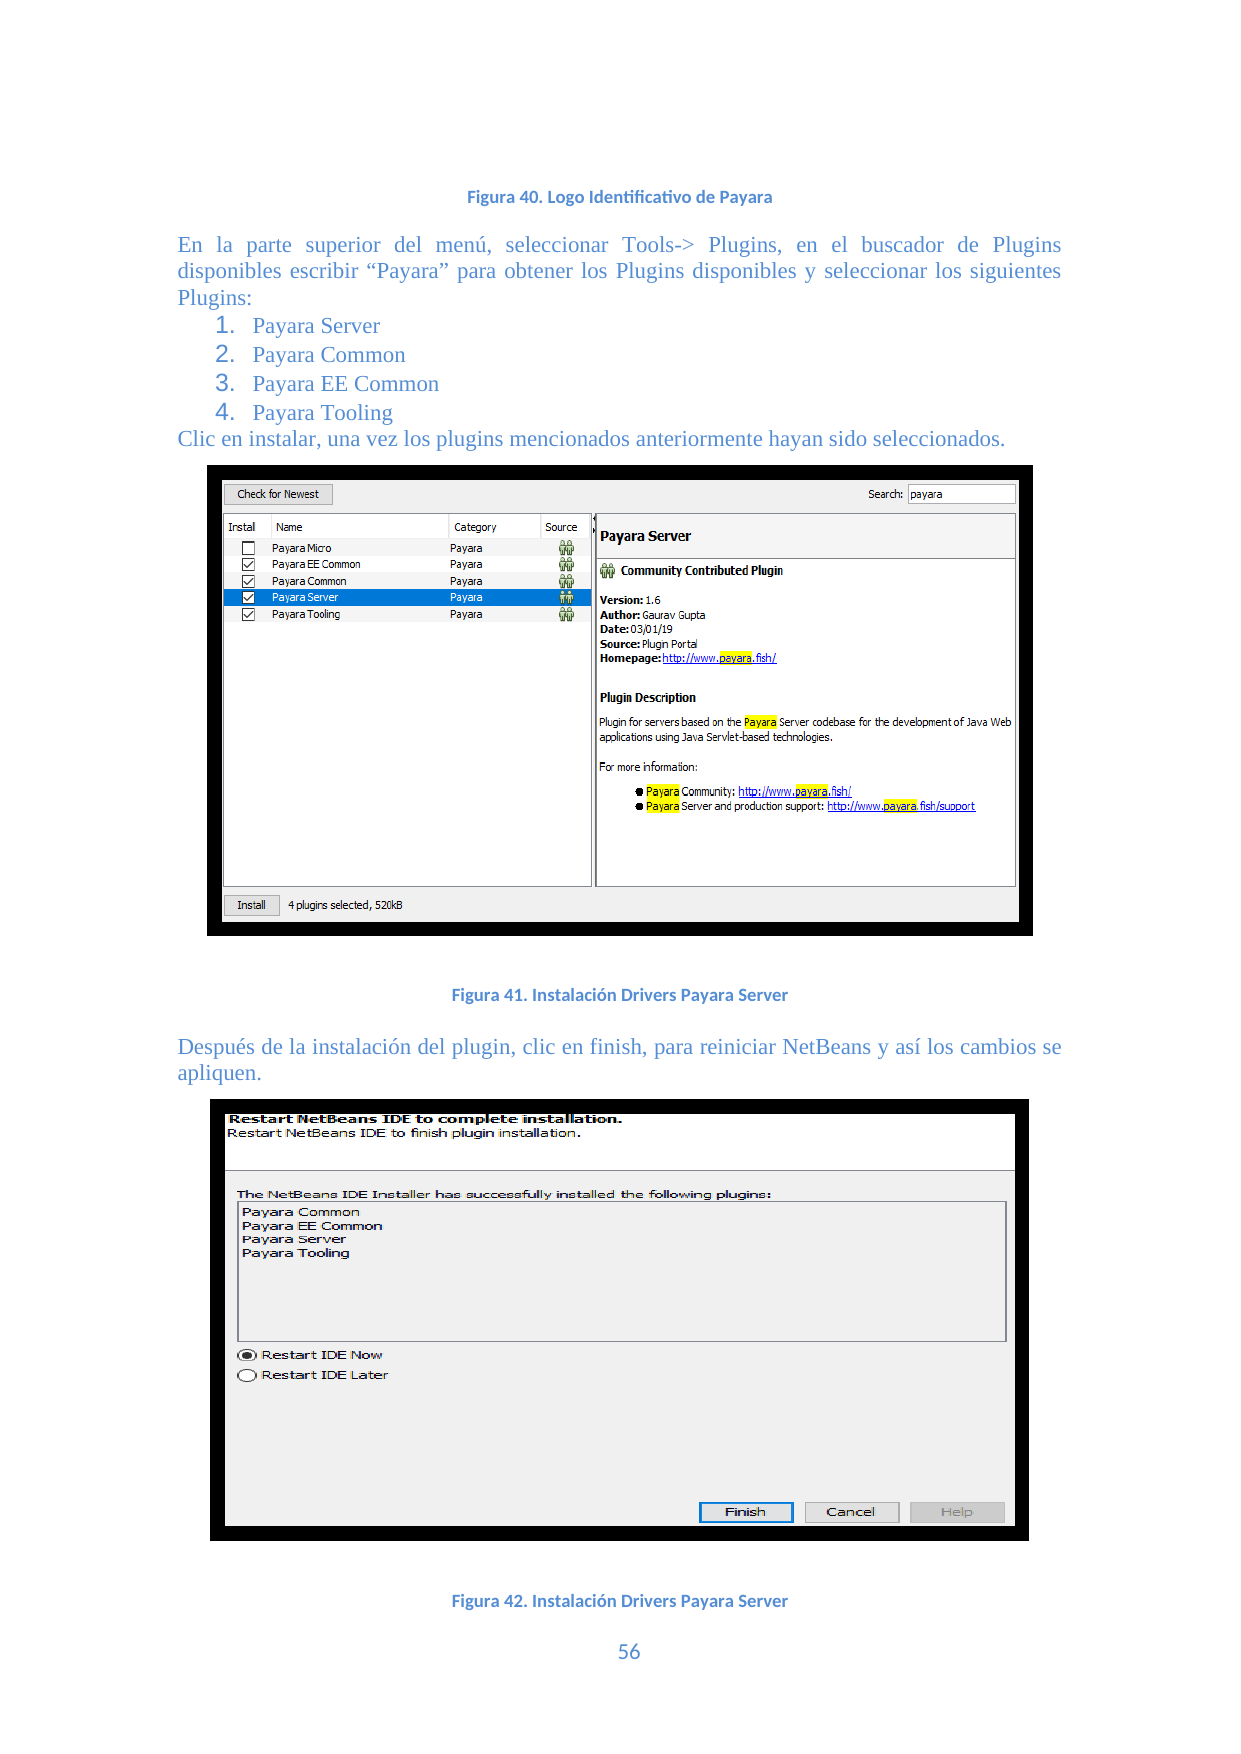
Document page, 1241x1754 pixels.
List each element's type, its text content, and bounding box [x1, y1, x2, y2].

list Payara Server [215, 310, 1063, 339]
text Figura 41. Instalación Drivers Payara Server [177, 983, 1063, 1006]
text Figura 40. Logo Identificativo de Payara [177, 185, 1063, 208]
picture [225, 1114, 1015, 1526]
list Payara EE Common [215, 368, 1063, 397]
list Payara Tooling [215, 397, 1063, 425]
picture [222, 480, 1019, 922]
text Clic en instalar, una vez los plugins mencionados anteriormente hayan sido seleccionados. [177, 425, 1063, 452]
text En la parte superior del menú, seleccionar Tools-> Plugins, en el buscador de Plugins disponibles escribir “Payara” para obtener los Plugins disponibles y seleccionar los siguientes Plugins: [177, 231, 1063, 310]
list Payara Common [215, 339, 1063, 368]
text Después de la instalación del plugin, clic en finish, para reiniciar NetBeans y así los cambios se apliquen. [177, 1033, 1063, 1085]
text Figura 42. Instalación Drivers Payara Server [177, 1589, 1063, 1612]
